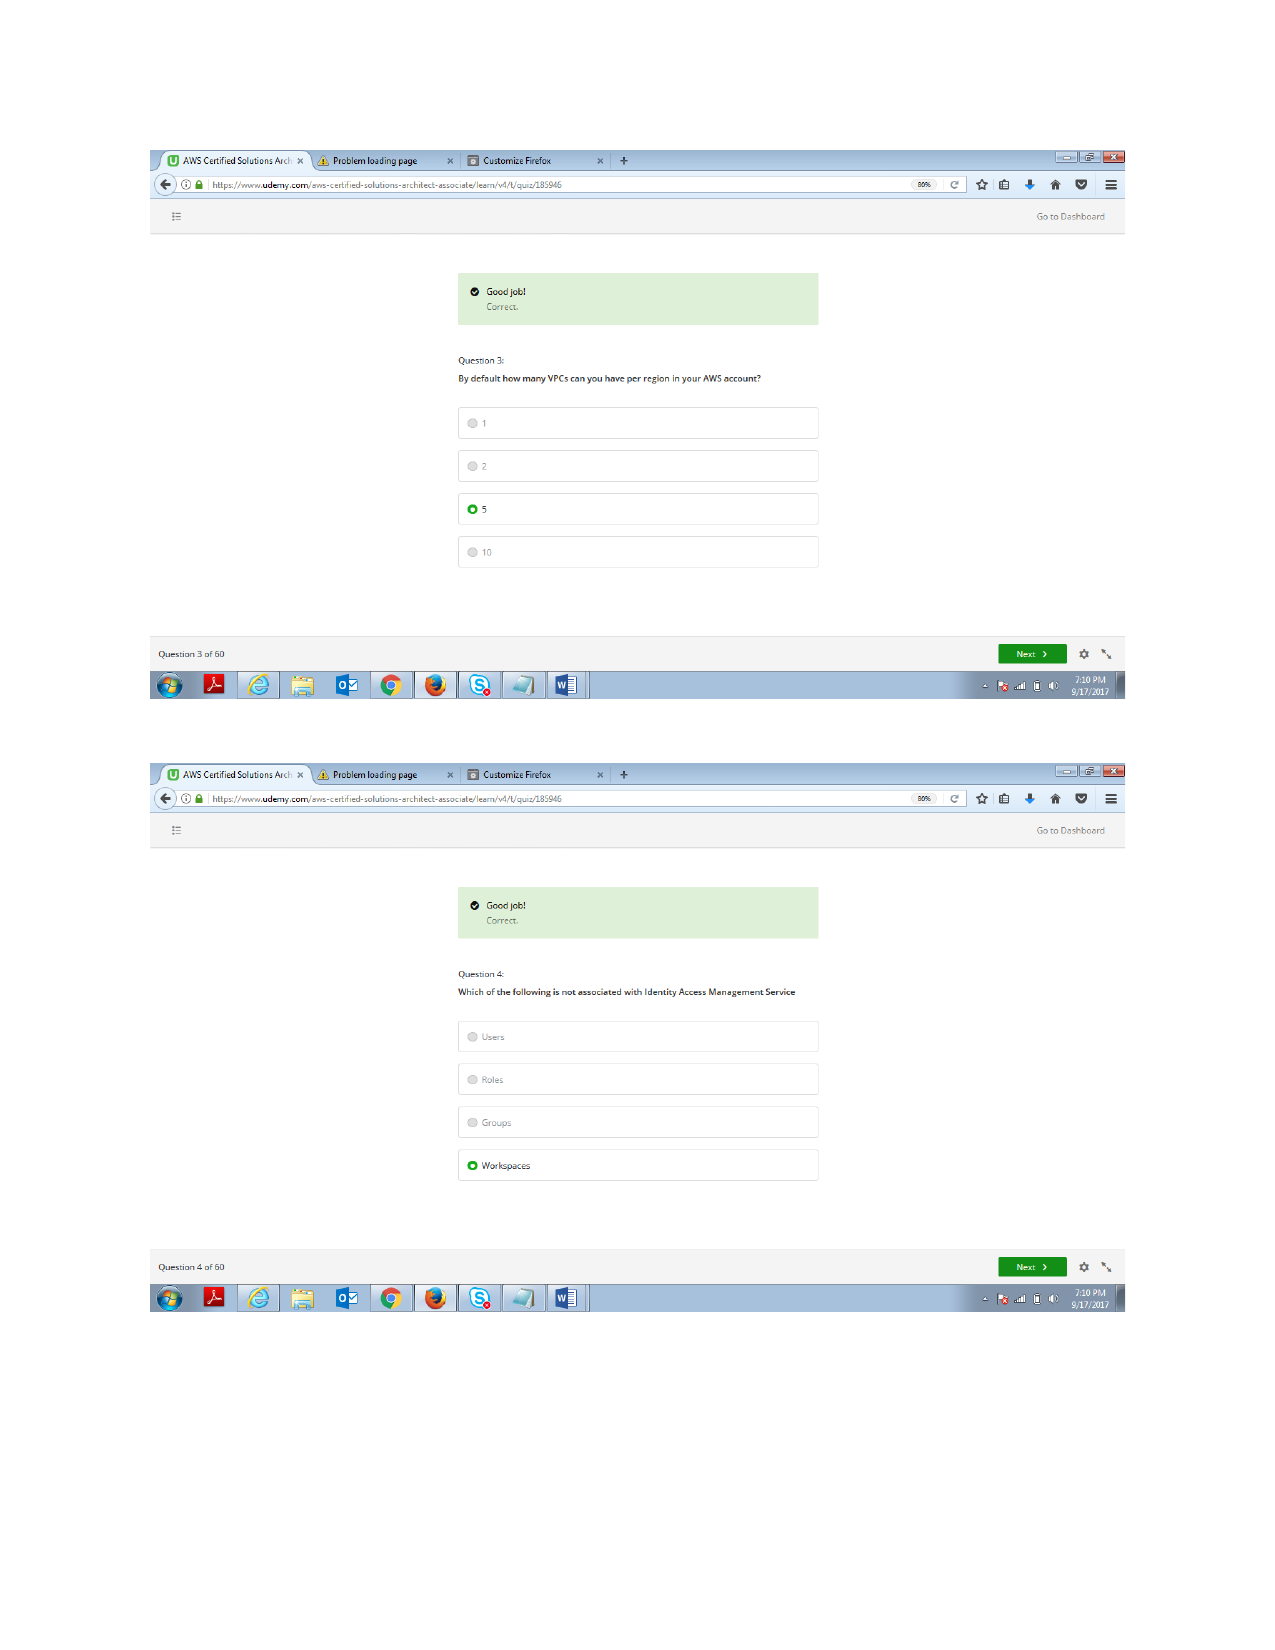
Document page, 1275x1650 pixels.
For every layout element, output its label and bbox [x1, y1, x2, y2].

picture [150, 150, 1125, 699]
picture [150, 763, 1125, 1312]
